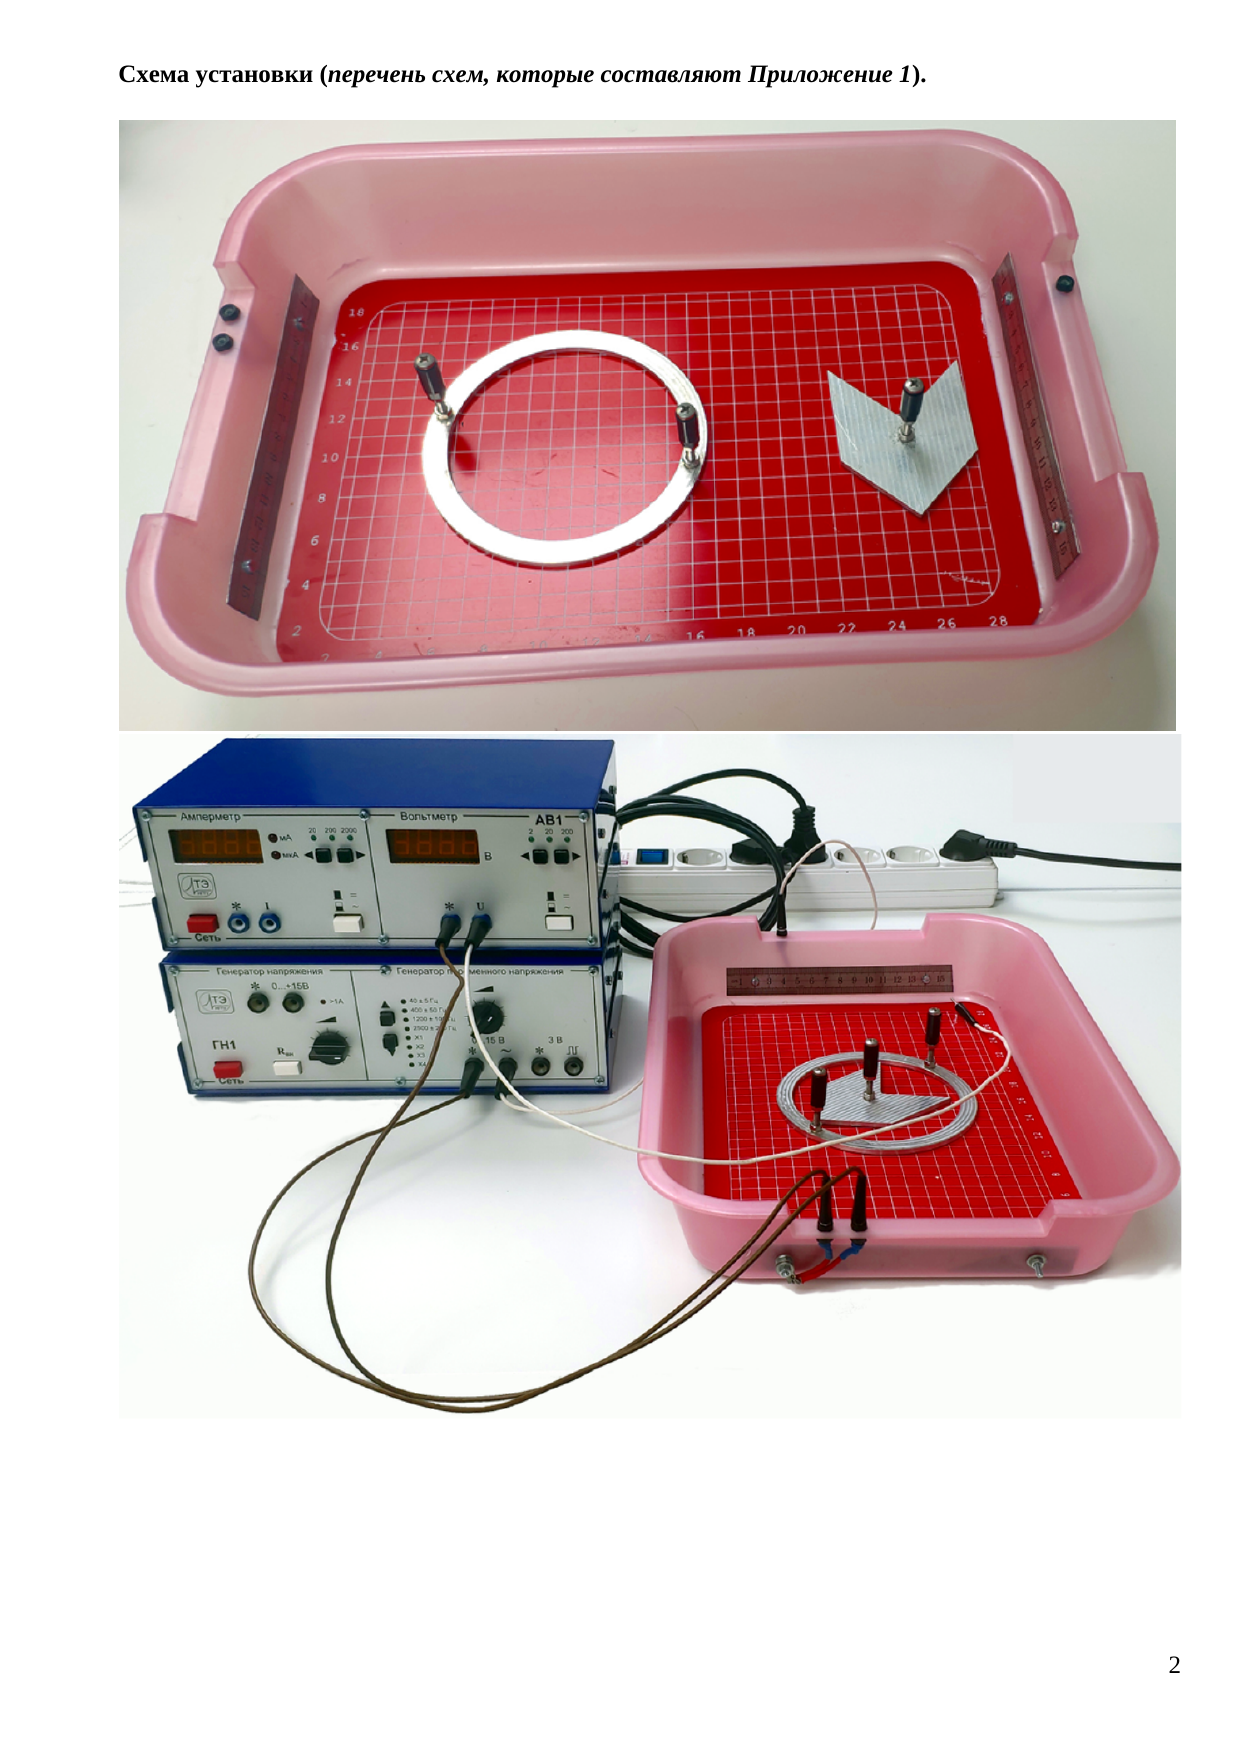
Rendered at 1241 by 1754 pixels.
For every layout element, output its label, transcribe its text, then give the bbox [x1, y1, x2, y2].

text Схема установки (перечень схем, которые составляют Приложение 1). [118, 59, 1181, 88]
picture [118, 116, 1182, 1428]
